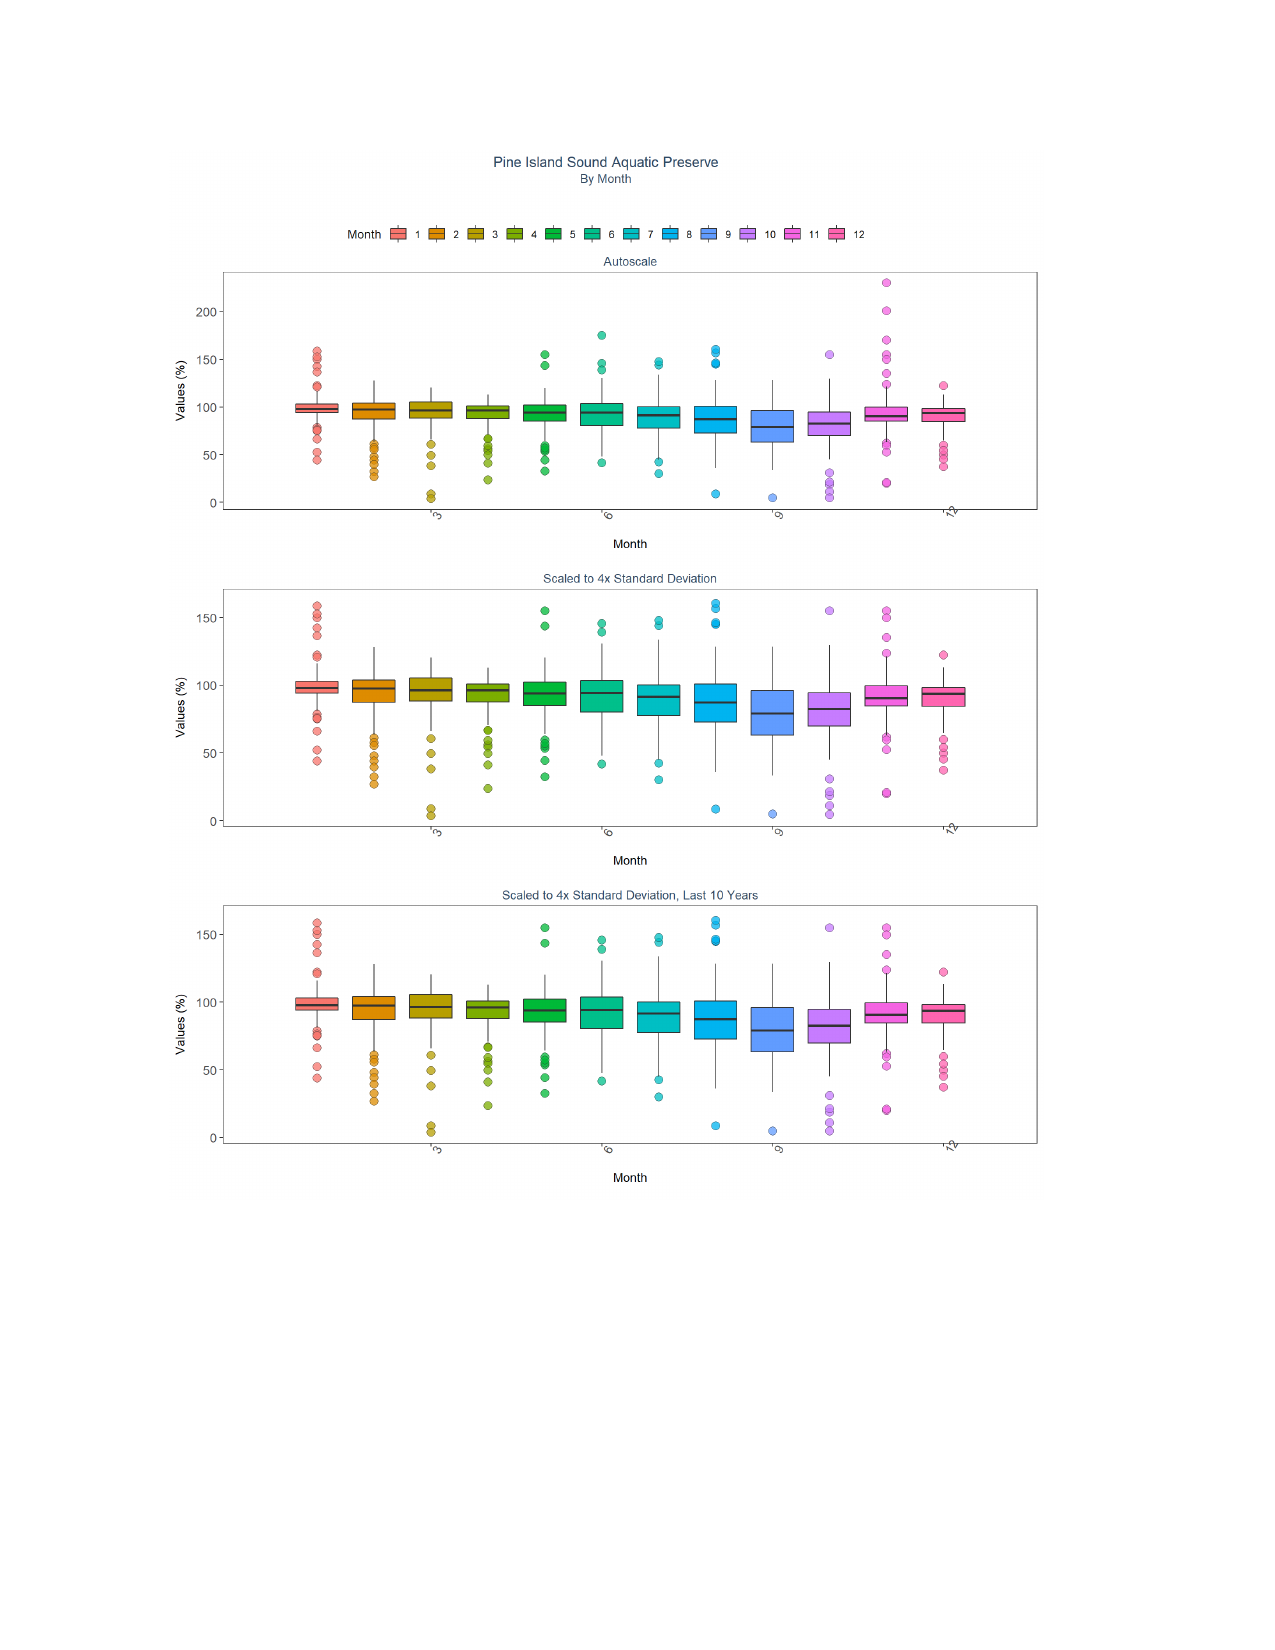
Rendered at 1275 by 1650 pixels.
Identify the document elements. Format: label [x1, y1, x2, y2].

picture [168, 150, 1044, 1200]
